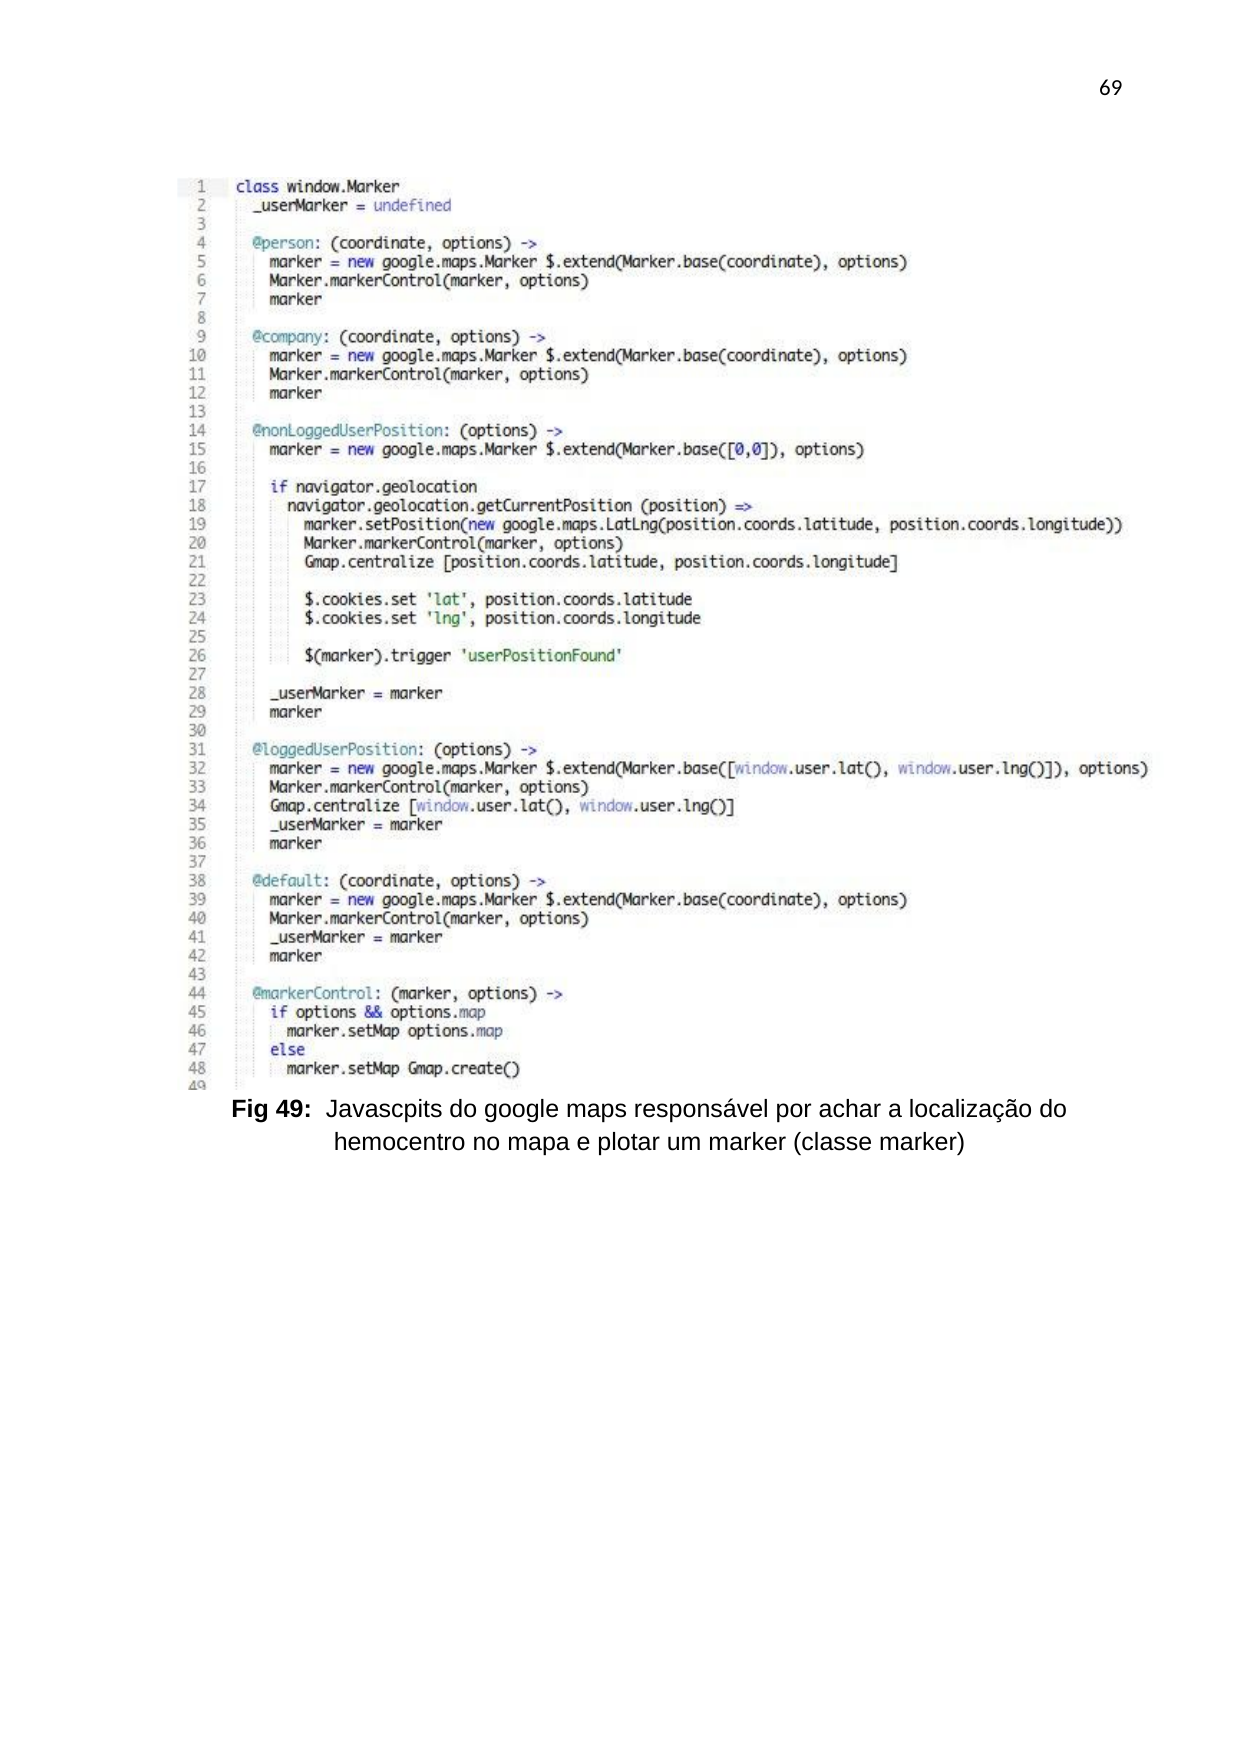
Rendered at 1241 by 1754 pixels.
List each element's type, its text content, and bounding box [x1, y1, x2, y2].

text Fig 49: Javascpits do google maps responsável por achar a localização do hemocentro no mapa e plotar um marker (classe marker) [177, 1093, 1122, 1155]
picture [177, 177, 1184, 1090]
